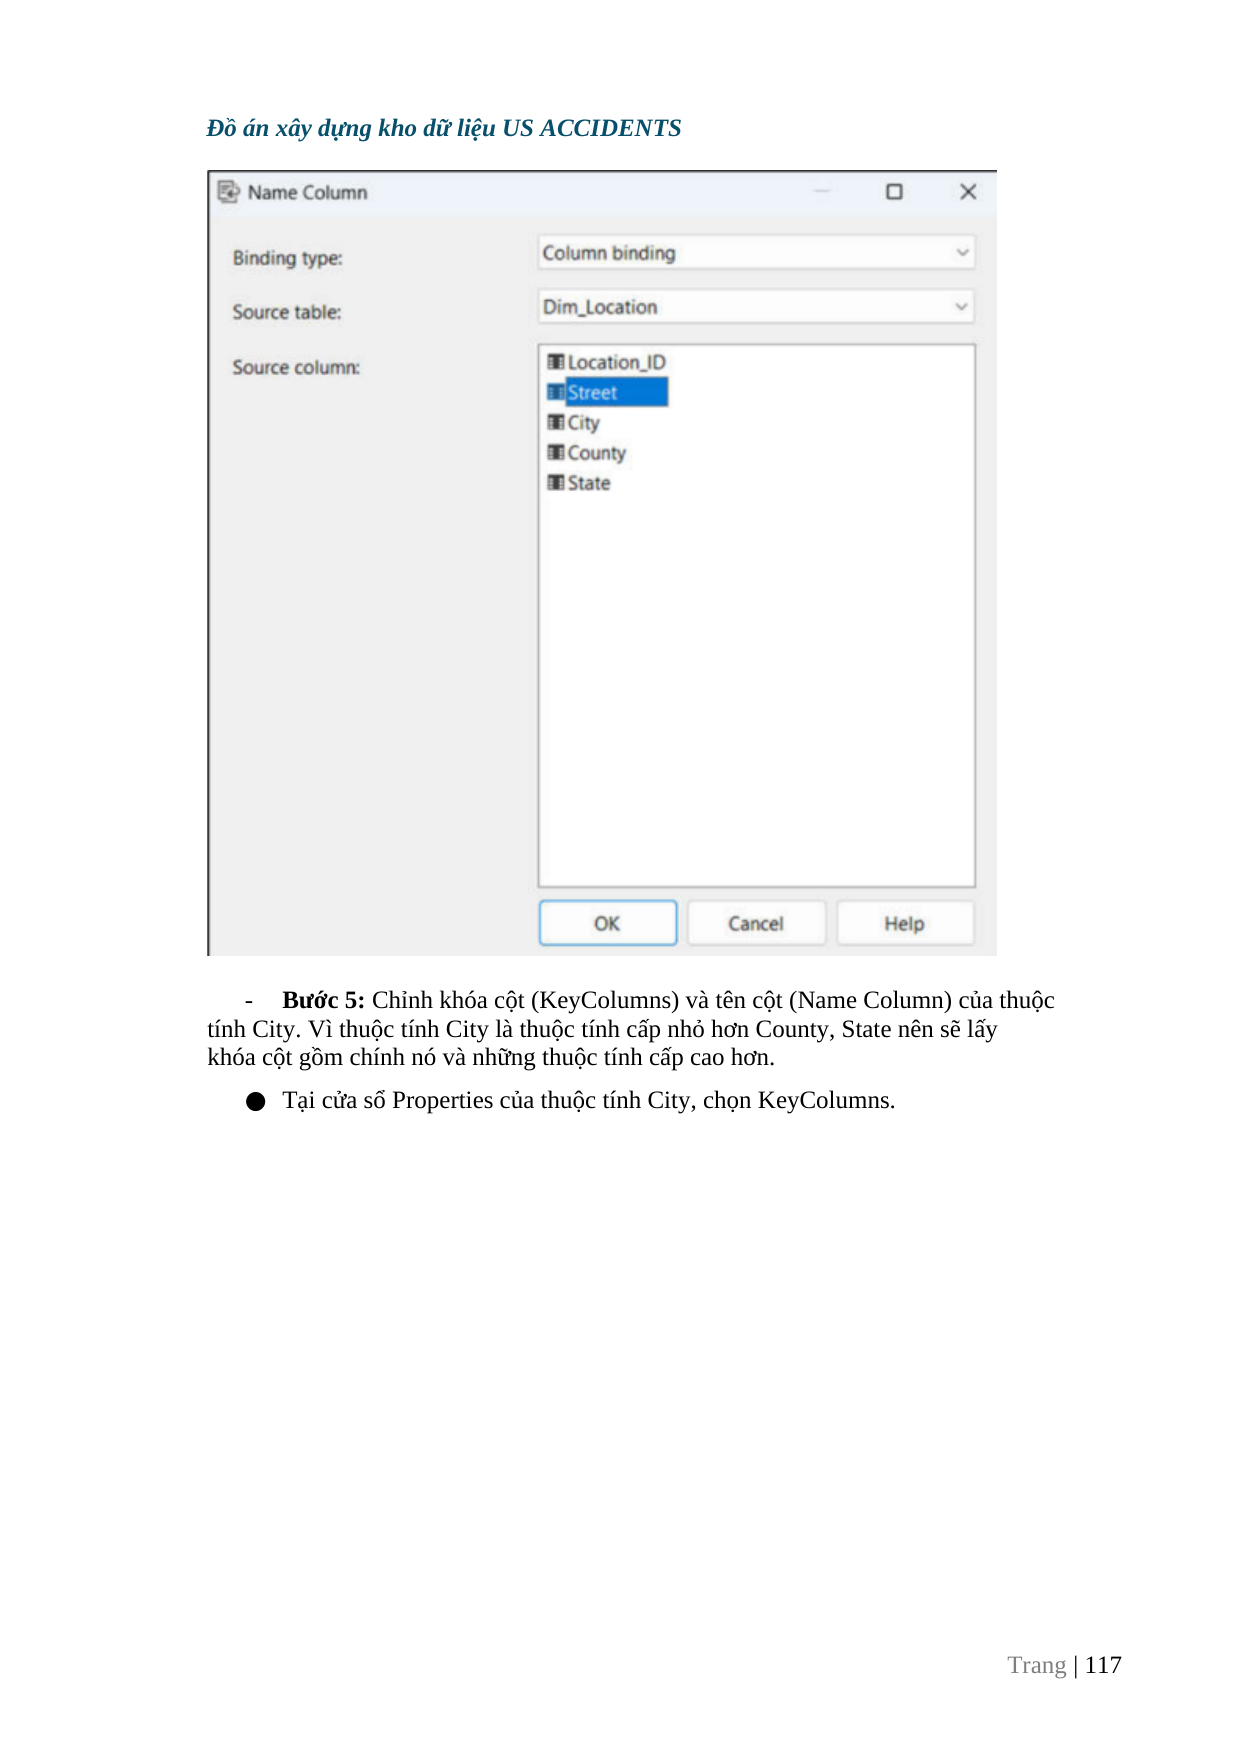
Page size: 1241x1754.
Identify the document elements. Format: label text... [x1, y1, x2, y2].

list Bước 5: Chỉnh khóa cột (KeyColumns) và tên cột (Name Column) của thuộc [244, 985, 1122, 1014]
text tính City. Vì thuộc tính City là thuộc tính cấp nhỏ hơn County, State nên sẽ lấy [207, 1014, 1122, 1042]
picture [206, 170, 997, 956]
text khóa cột gồm chính nó và những thuộc tính cấp cao hơn. [207, 1042, 1122, 1071]
list Tại cửa sổ Properties của thuộc tính City, chọn KeyColumns. [244, 1071, 1122, 1122]
